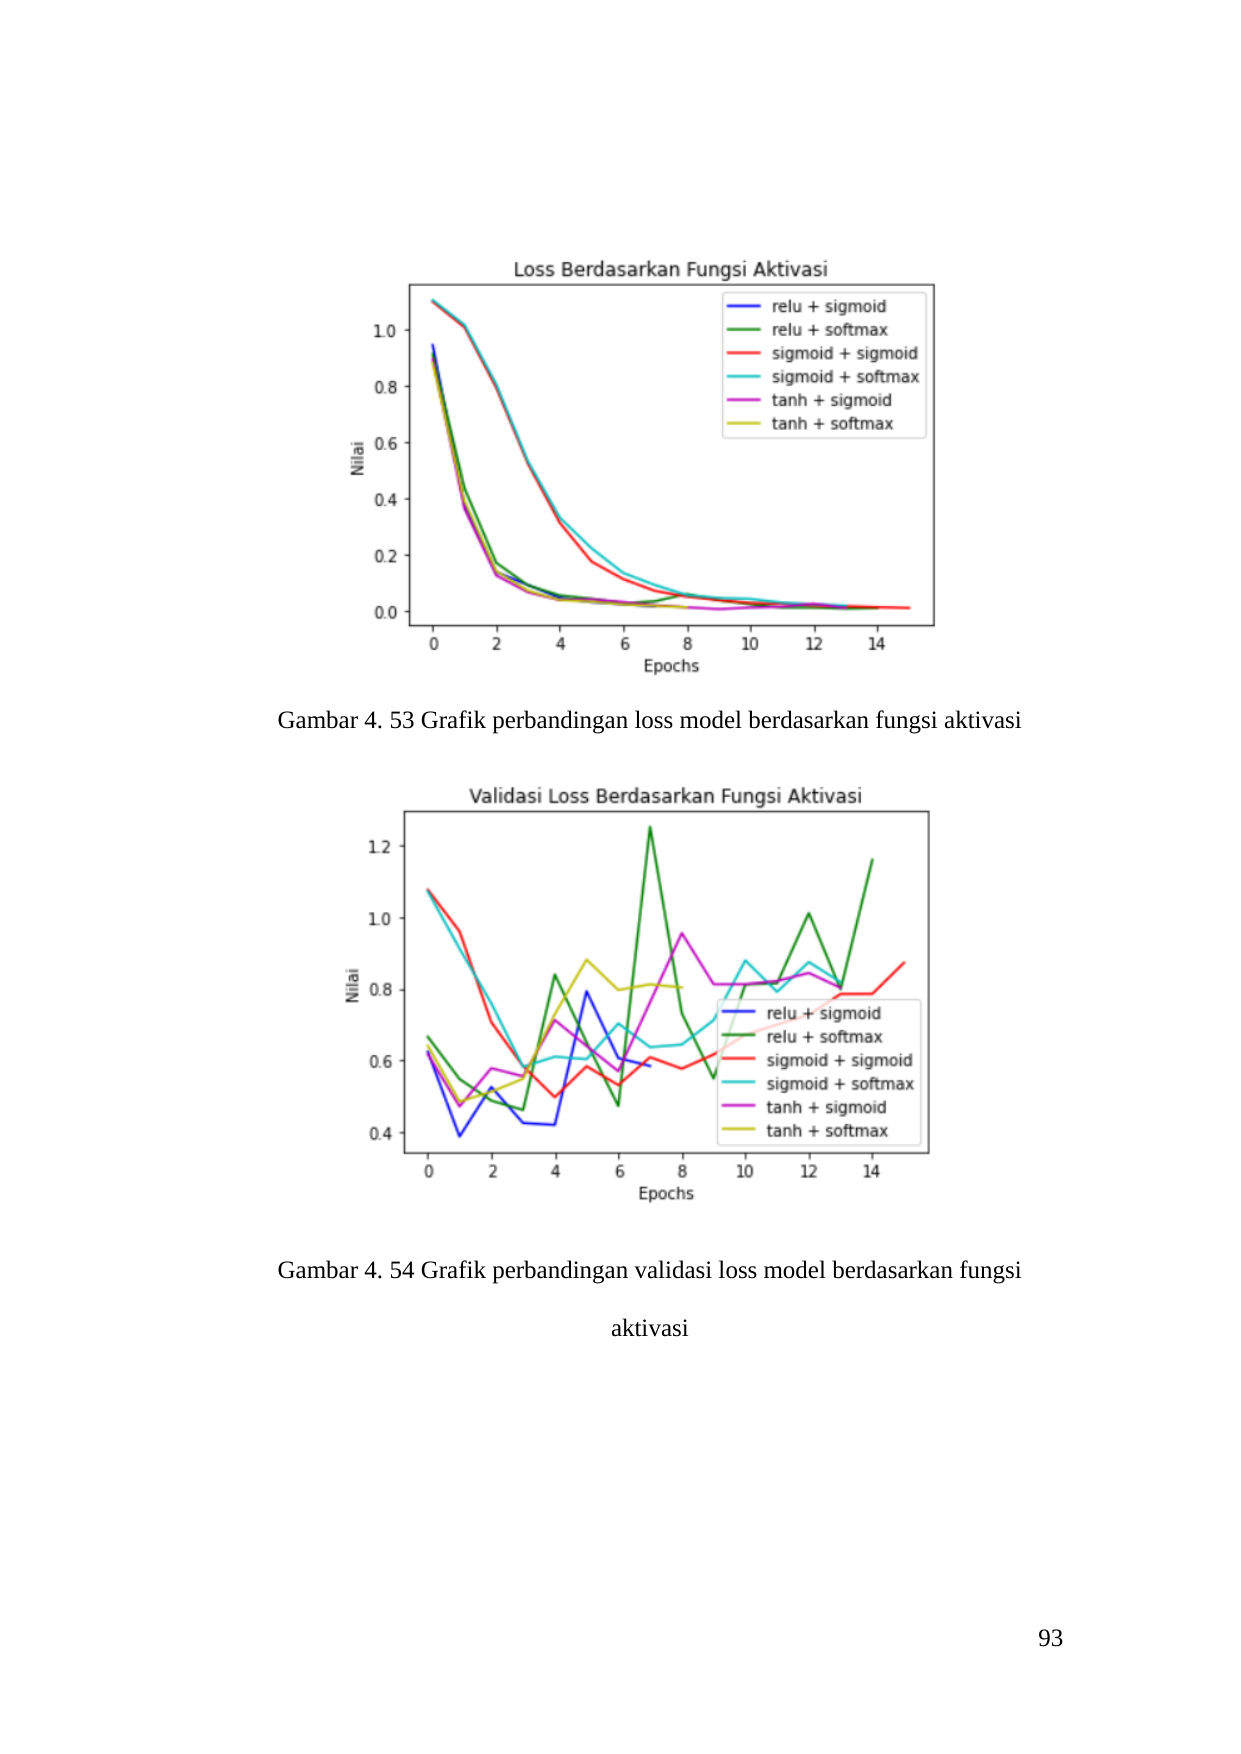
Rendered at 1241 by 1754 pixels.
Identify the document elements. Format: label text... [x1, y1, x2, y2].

picture [320, 236, 979, 705]
picture [334, 762, 965, 1227]
